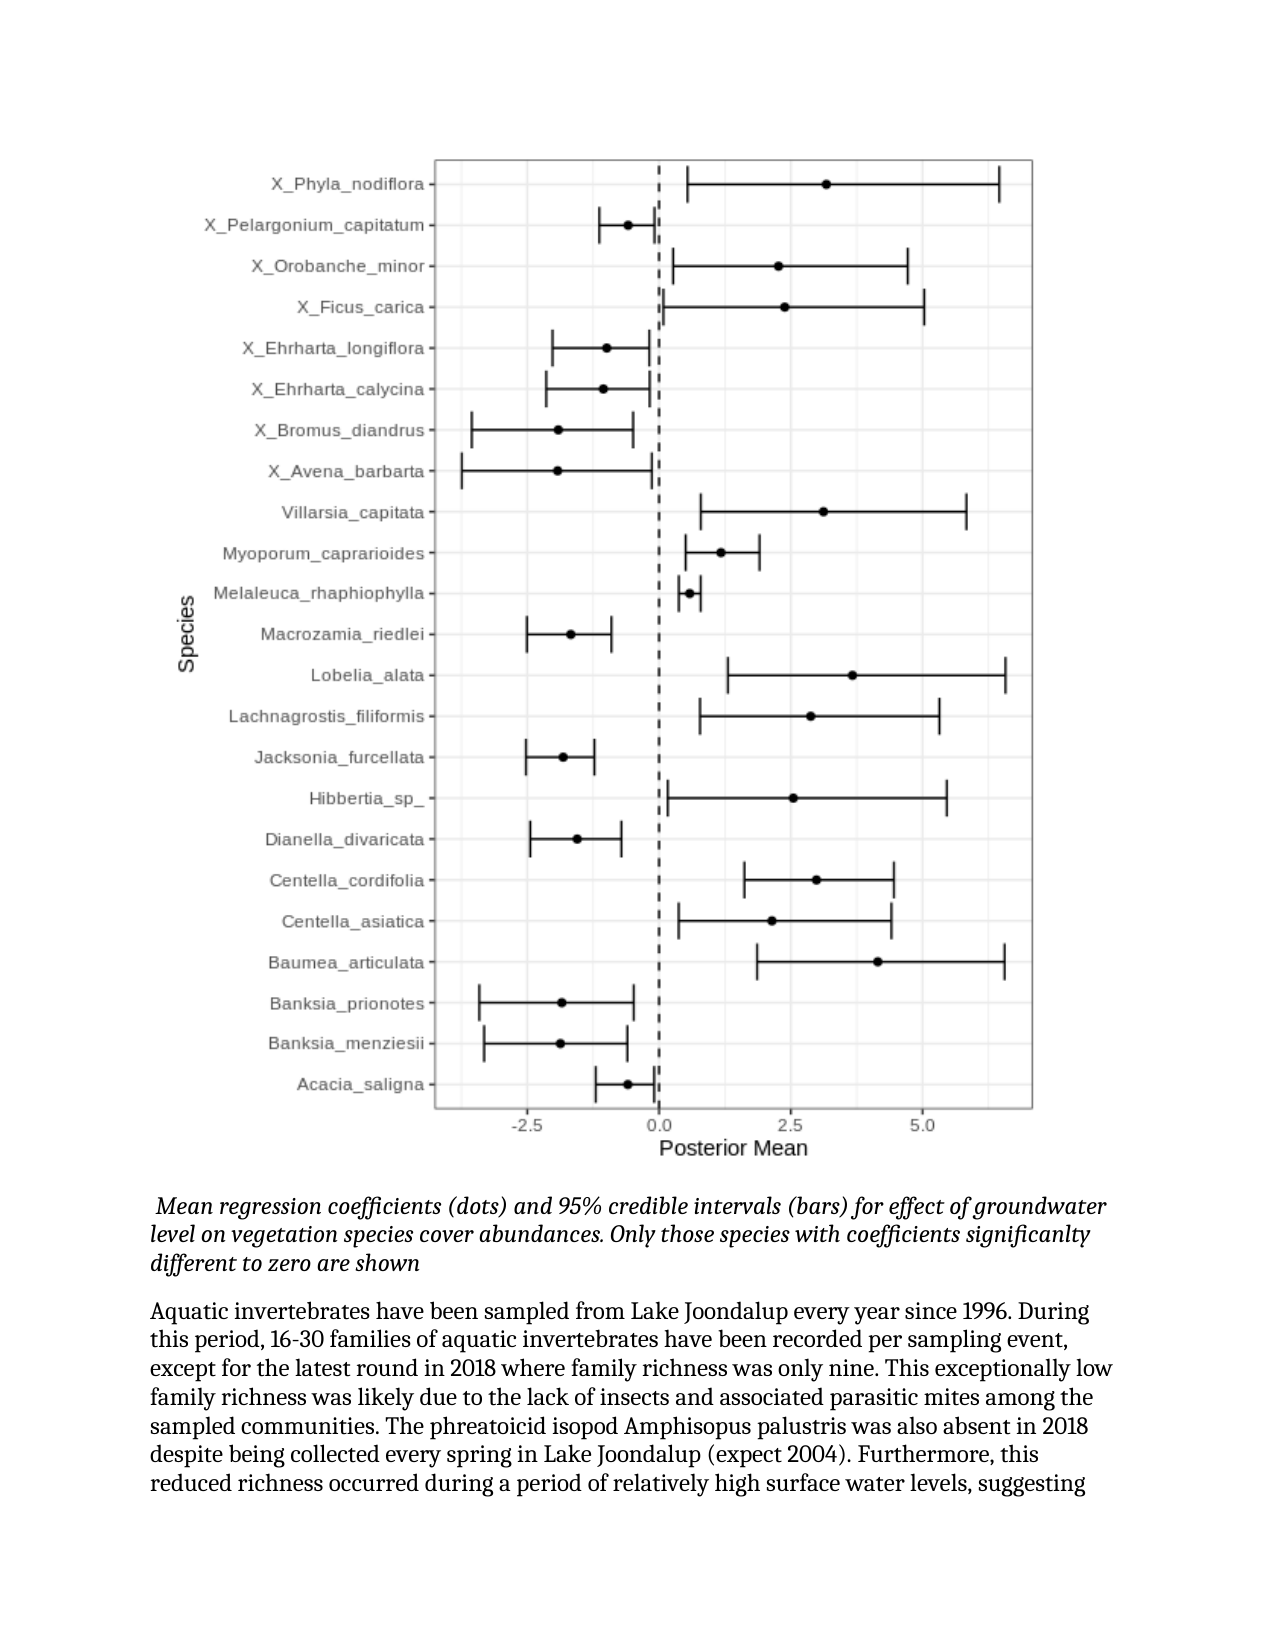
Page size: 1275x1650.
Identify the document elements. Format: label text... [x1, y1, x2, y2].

text Mean regression coefficients (dots) and 95% credible intervals (bars) for effect of groundwater level on vegetation species cover abundances. Only those species with coefficients significanlty different to zero are shown [150, 1192, 1125, 1278]
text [150, 1297, 1125, 1498]
picture [168, 150, 1044, 1171]
